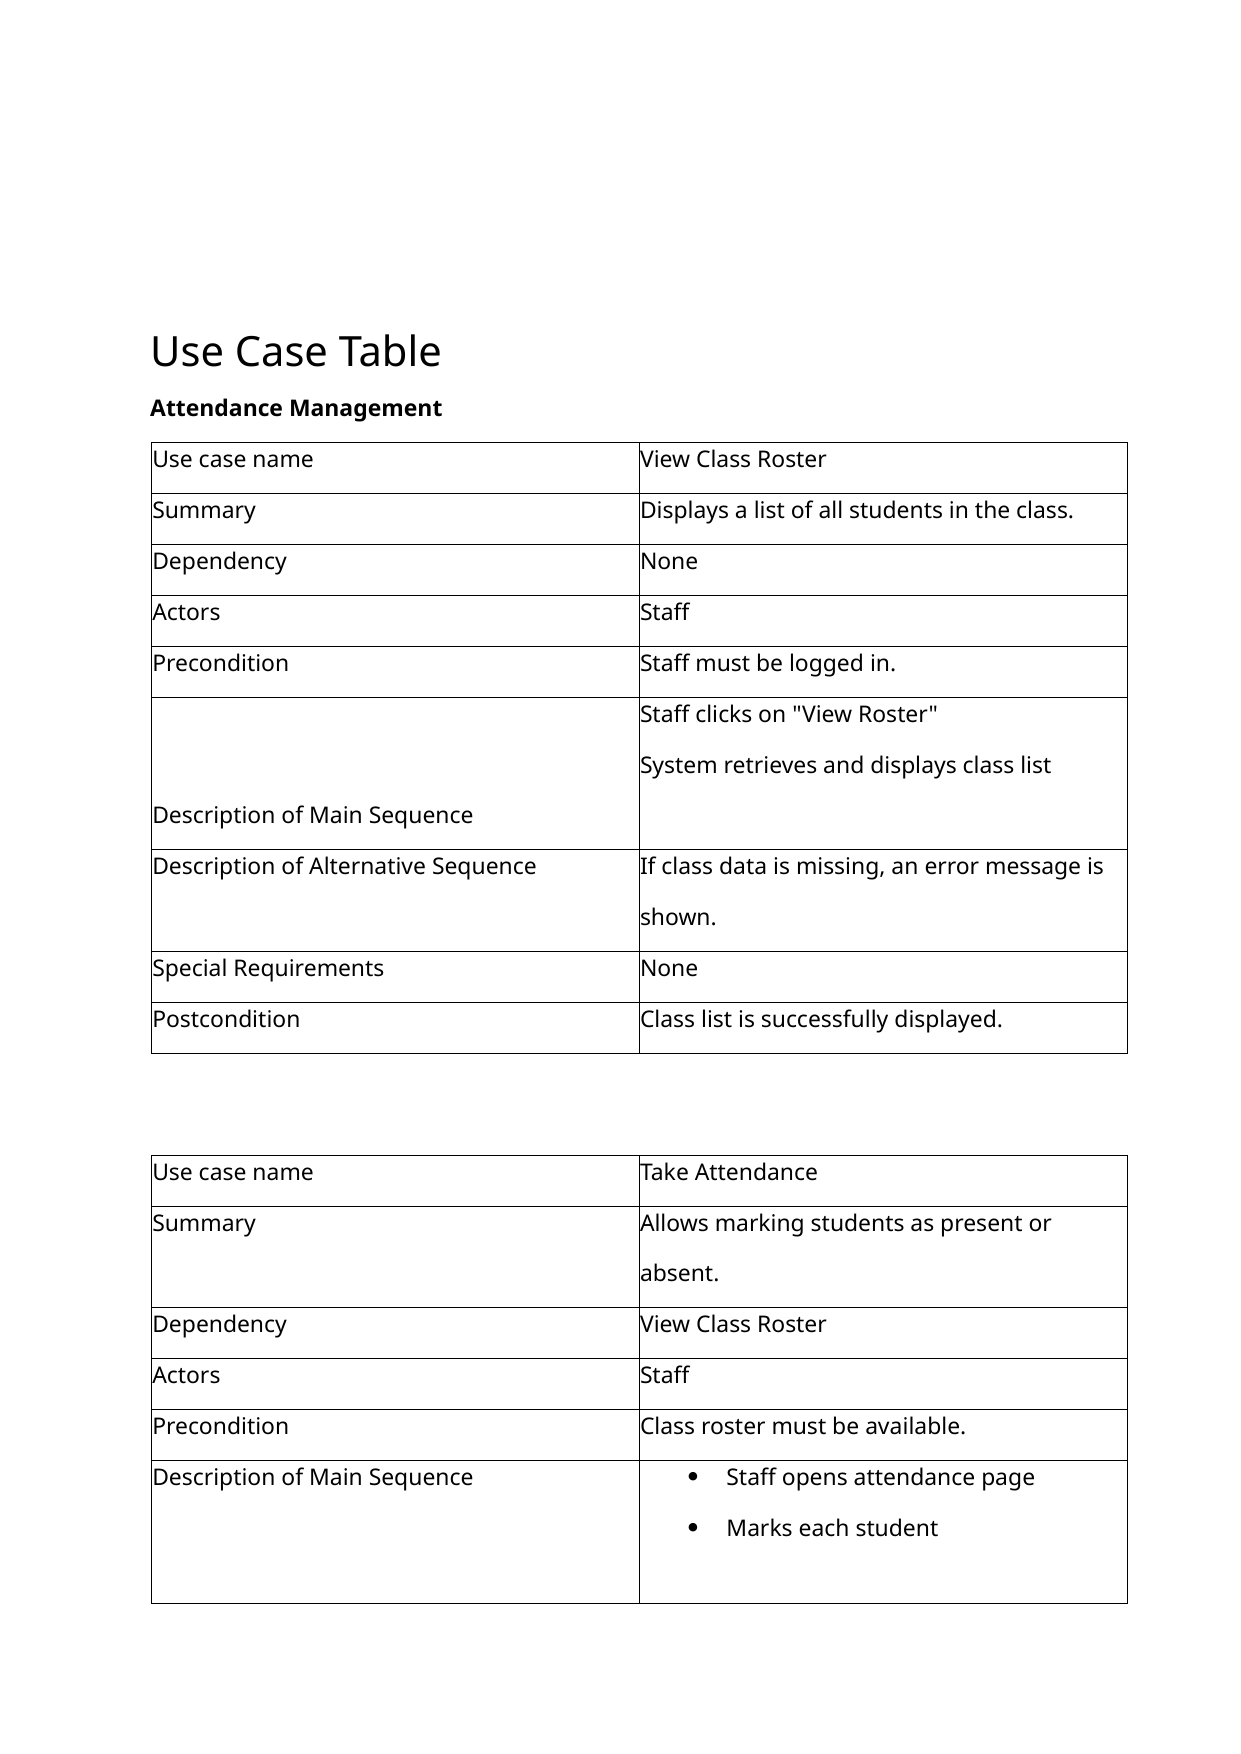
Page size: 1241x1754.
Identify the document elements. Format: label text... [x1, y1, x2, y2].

table_cell Staff [640, 596, 1127, 646]
table_cell Class roster must be available. [640, 1410, 1127, 1460]
subtitle Use Case Table [150, 322, 1090, 379]
table_cell Postcondition [152, 1003, 639, 1053]
text Attendance Management [150, 392, 1090, 423]
table_cell Actors [152, 596, 639, 646]
table_cell Precondition [152, 647, 639, 697]
table_cell Class list is successfully displayed. [640, 1003, 1127, 1053]
table_cell If class data is missing, an error message is shown. [640, 850, 1127, 951]
table_cell Dependency [152, 1308, 639, 1358]
table_cell Actors [152, 1359, 639, 1409]
table_cell Staff must be logged in. [640, 647, 1127, 697]
table_header Use case name [152, 443, 639, 493]
table_cell Description of Alternative Sequence [152, 850, 639, 951]
table_cell Description of Main Sequence [152, 698, 639, 849]
table_cell Displays a list of all students in the class. [640, 494, 1127, 544]
table_cell Allows marking students as present or absent. [640, 1207, 1127, 1307]
table_cell Special Requirements [152, 952, 639, 1002]
table_header View Class Roster [640, 443, 1127, 493]
table_cell Summary [152, 494, 639, 544]
table_cell Precondition [152, 1410, 639, 1460]
table_cell Staff clicks on "View Roster" System retrieves and displays class list [640, 698, 1127, 849]
table_cell None [640, 952, 1127, 1002]
table_cell Staff [640, 1359, 1127, 1409]
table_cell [640, 1461, 1127, 1603]
table_cell Dependency [152, 545, 639, 595]
table_header Use case name [152, 1156, 639, 1206]
table_cell Summary [152, 1207, 639, 1307]
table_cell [152, 1461, 639, 1603]
table_cell None [640, 545, 1127, 595]
table_cell View Class Roster [640, 1308, 1127, 1358]
table_header Take Attendance [640, 1156, 1127, 1206]
